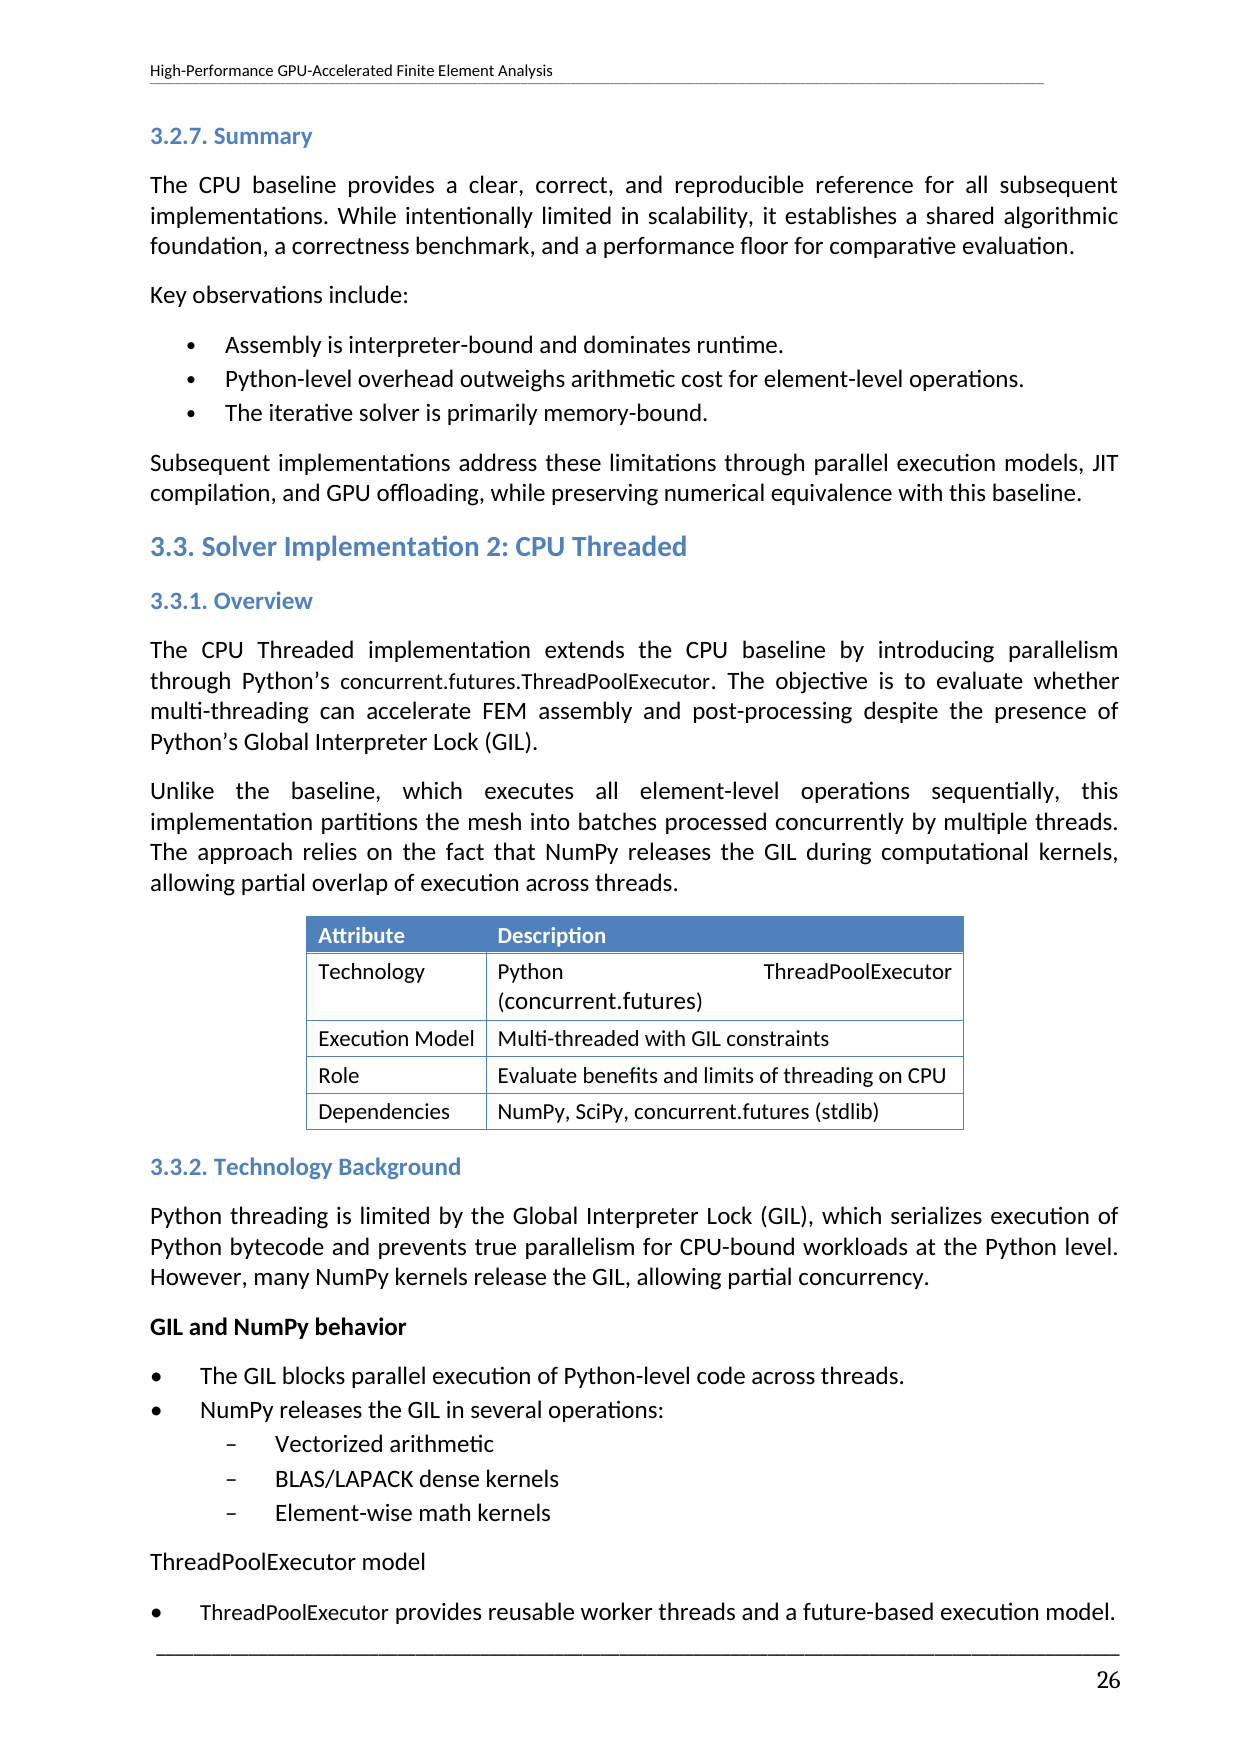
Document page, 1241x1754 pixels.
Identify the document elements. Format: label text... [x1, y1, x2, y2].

text ThreadPoolExecutor model [150, 1546, 1120, 1577]
text The CPU Threaded implementation extends the CPU baseline by introducing parallelism through Python’s concurrent.futures.ThreadPoolExecutor. The objective is to evaluate whether multi-threading can accelerate FEM assembly and post-processing despite the presence of Python’s Global Interpreter Lock (GIL). [150, 634, 1120, 756]
list The iterative solver is primarily memory-bound. [187, 397, 1120, 428]
list Assembly is interpreter-bound and dominates runtime. [187, 329, 1120, 359]
table_cell Evaluate benefits and limits of threading on CPU [487, 1057, 963, 1093]
subtitle 3.2.7. Summary [150, 120, 1120, 151]
subtitle 3.3.1. Overview [150, 585, 1120, 616]
subtitle 3.3.2. Technology Background [150, 1151, 1120, 1182]
text The CPU baseline provides a clear, correct, and reproducible reference for all subsequent implementations. While intentionally limited in scalability, it establishes a shared algorithmic foundation, a correctness benchmark, and a performance floor for comparative evaluation. [150, 169, 1120, 261]
table_cell Dependencies [307, 1094, 486, 1129]
text Key observations include: [150, 279, 1120, 310]
text Subsequent implementations address these limitations through parallel execution models, JIT compilation, and GPU offloading, while preserving numerical equivalence with this baseline. [150, 447, 1120, 508]
list Vectorized arithmetic [225, 1428, 1120, 1459]
table_cell Multi-threaded with GIL constraints [487, 1021, 963, 1056]
text Python threading is limited by the Global Interpreter Lock (GIL), which serializes execution of Python bytecode and prevents true parallelism for CPU-bound workloads at the Python level. However, many NumPy kernels release the GIL, allowing partial concurrency. [150, 1200, 1120, 1292]
list Python-level overhead outweighs arithmetic cost for element-level operations. [187, 363, 1120, 394]
table_cell Role [307, 1057, 486, 1093]
table_cell Technology [307, 954, 486, 1019]
table_cell NumPy, SciPy, concurrent.futures (stdlib) [487, 1094, 963, 1129]
table_header Description [487, 917, 963, 952]
table_cell Python ThreadPoolExecutor (concurrent.futures) [487, 954, 963, 1019]
text GIL and NumPy behavior [150, 1311, 1120, 1341]
list ThreadPoolExecutor provides reusable worker threads and a future-based execution model. [150, 1596, 1120, 1626]
subtitle 3.3. Solver Implementation 2: CPU Threaded [150, 528, 1120, 564]
list The GIL blocks parallel execution of Python-level code across threads. [150, 1360, 1120, 1391]
list BLAS/LAPACK dense kernels [225, 1463, 1120, 1493]
table_header Attribute [307, 917, 486, 952]
list Element-wise math kernels [225, 1497, 1120, 1528]
table_cell Execution Model [307, 1021, 486, 1056]
text Unlike the baseline, which executes all element-level operations sequentially, this implementation partitions the mesh into batches processed concurrently by multiple threads. The approach relies on the fact that NumPy releases the GIL during computational kernels, allowing partial overlap of execution across threads. [150, 775, 1120, 897]
list NumPy releases the GIL in several operations: [150, 1394, 1120, 1425]
